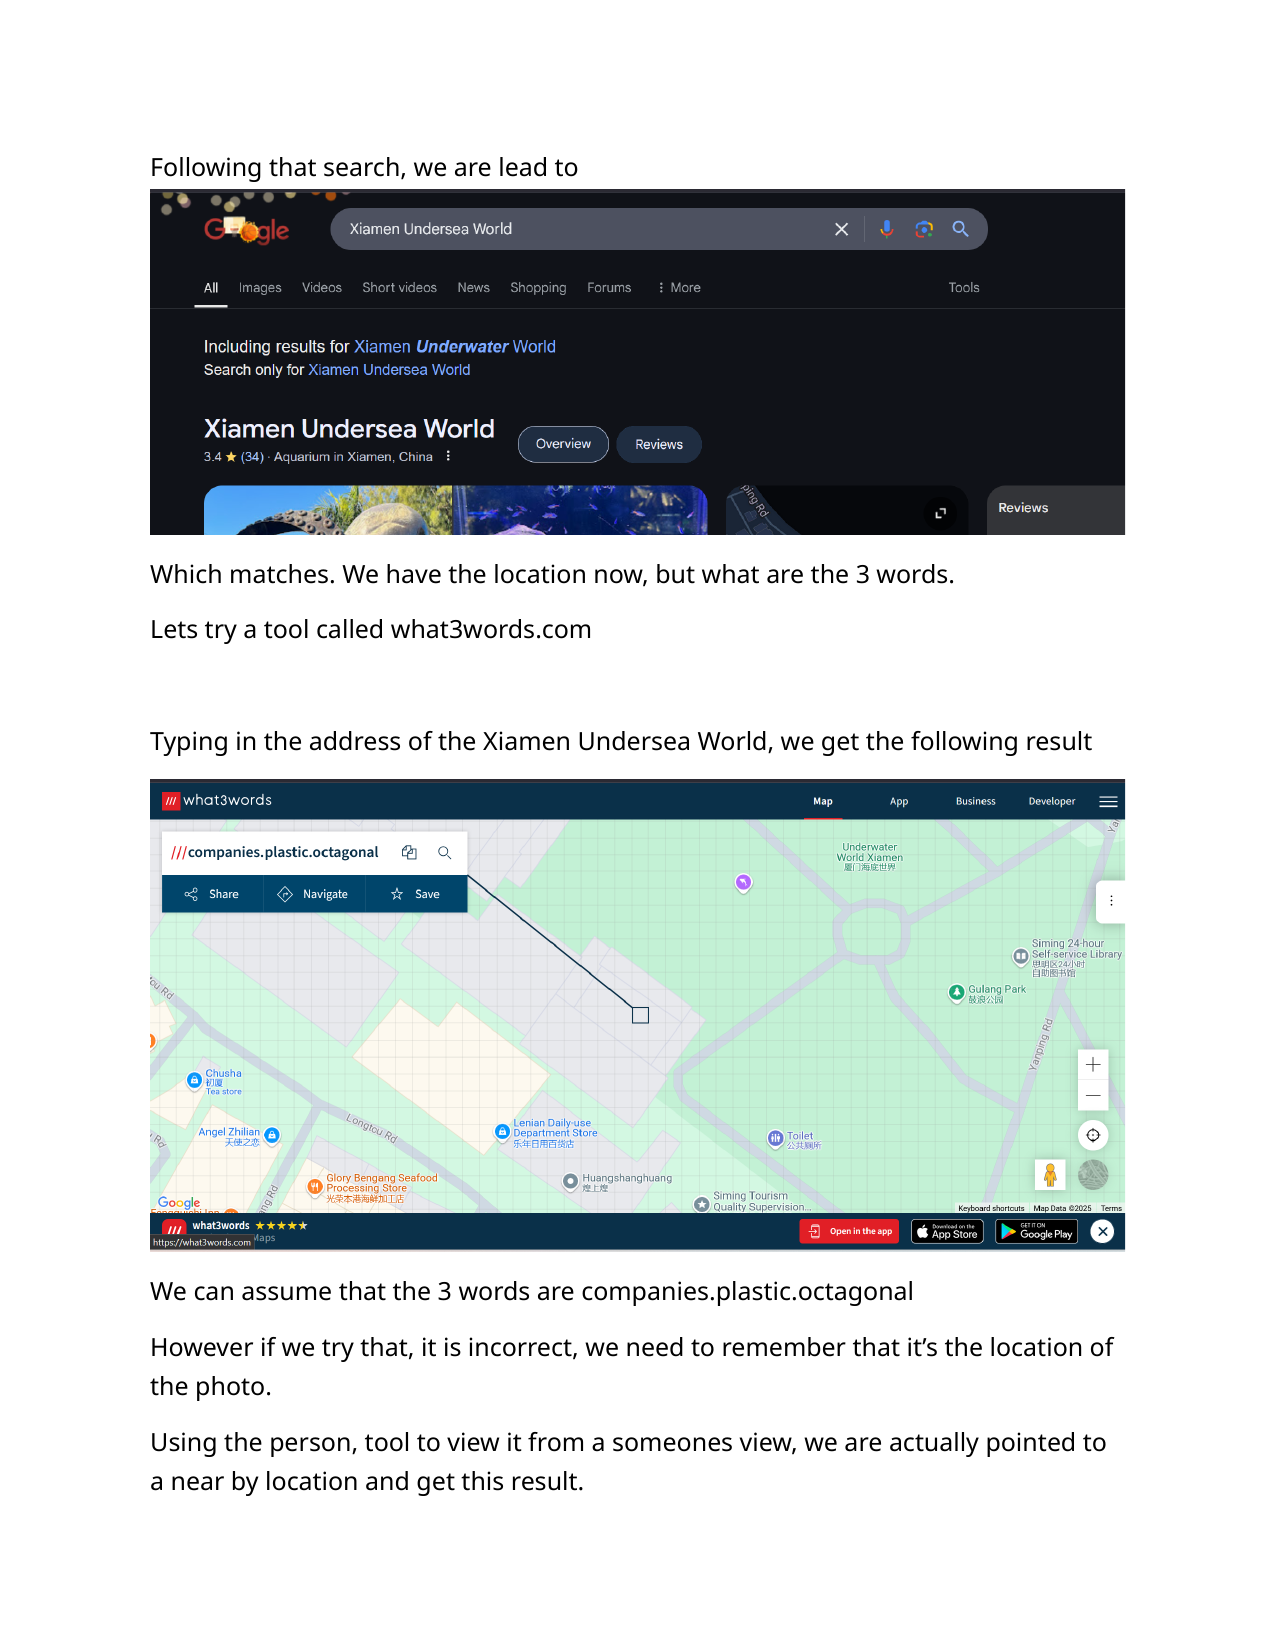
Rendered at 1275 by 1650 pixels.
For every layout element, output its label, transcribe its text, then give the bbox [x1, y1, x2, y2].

text Which matches. We have the location now, but what are the 3 words. [150, 556, 1125, 590]
text Lets try a tool called what3words.com [150, 612, 1125, 646]
text However if we try that, it is incorrect, we need to remember that it’s the location of the photo. [150, 1329, 1125, 1403]
text Using the person, tool to view it from a someones view, we are actually pointed to a near by location and get this result. [150, 1424, 1125, 1498]
picture [150, 189, 1125, 535]
text Following that search, we are lead to [150, 150, 1125, 189]
picture [150, 779, 1125, 1252]
text Typing in the address of the Xiamen Undersea World, we get the following result [150, 724, 1125, 758]
text We can assume that the 3 words are companies.plastic.octagonal [150, 1273, 1125, 1308]
